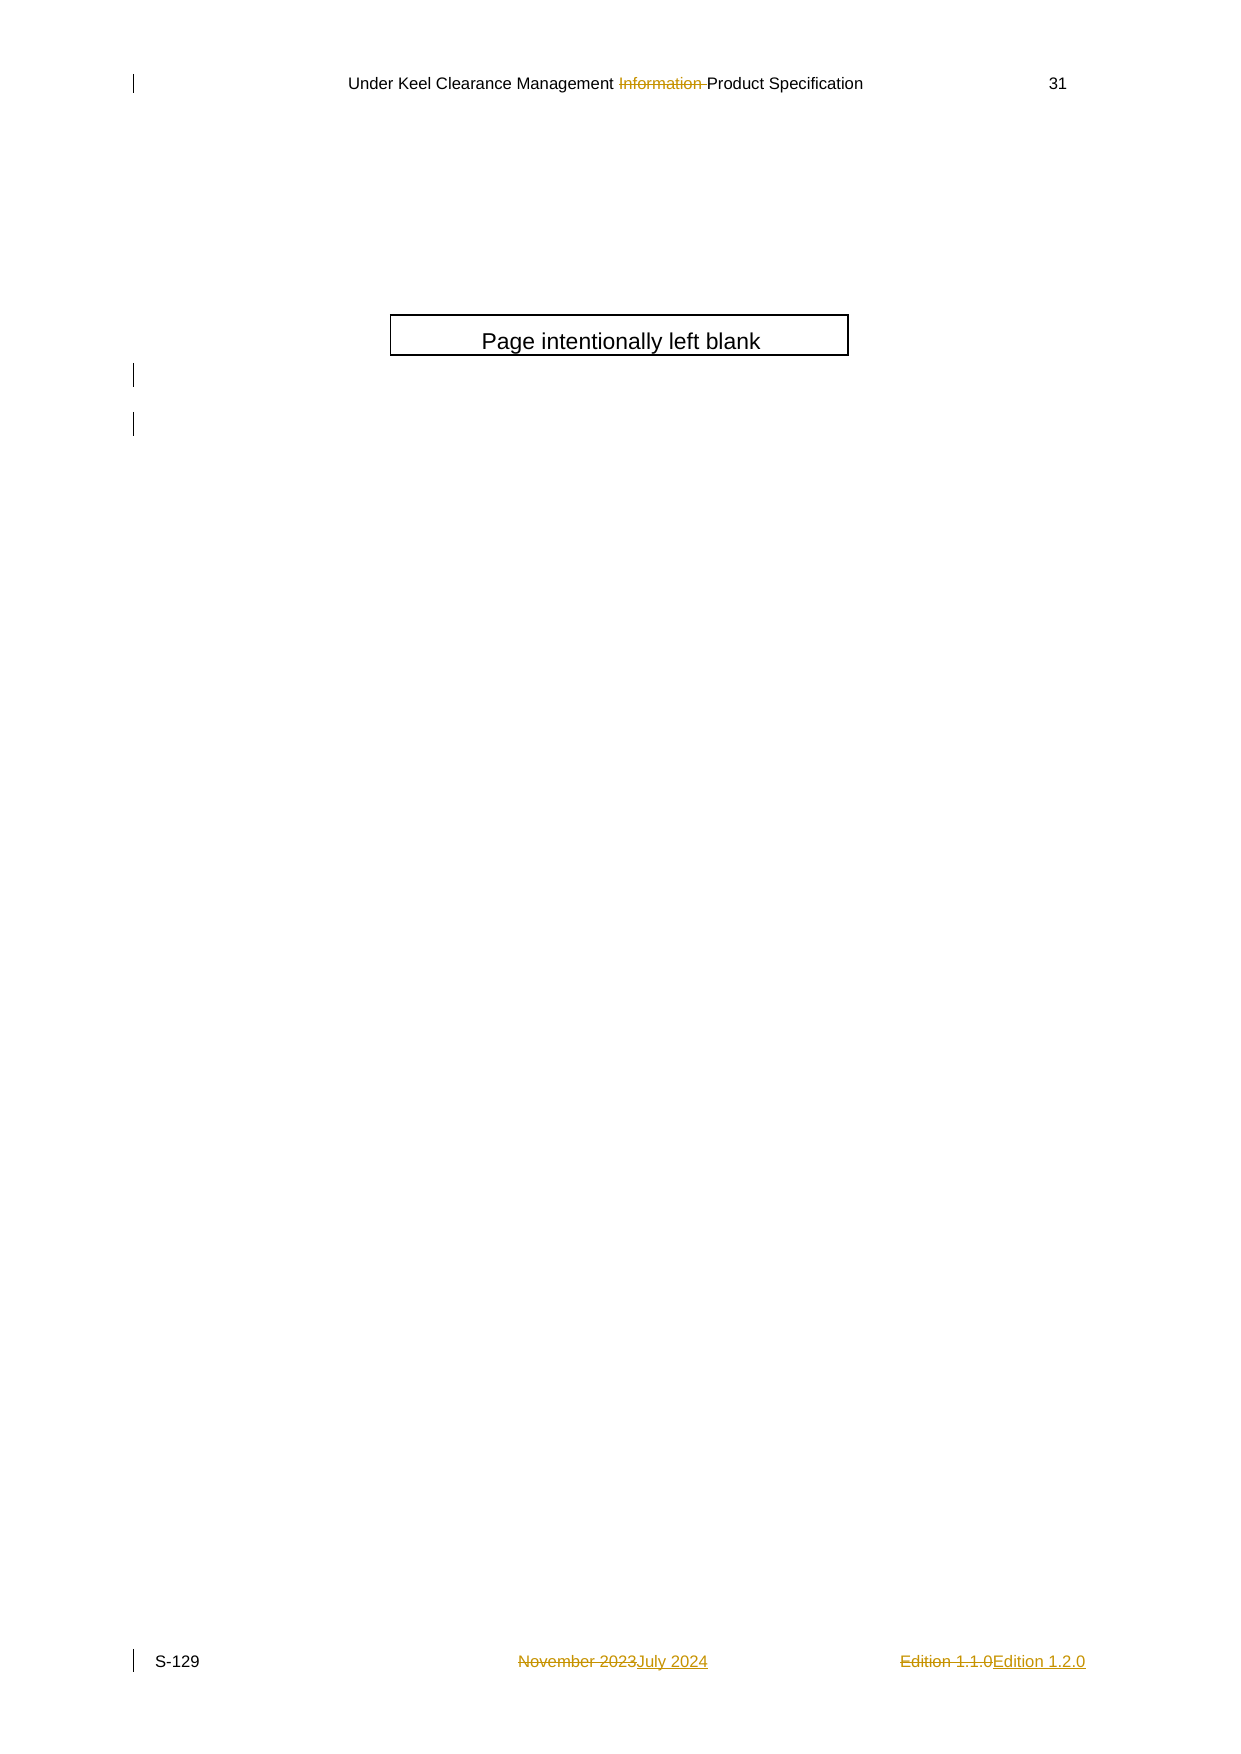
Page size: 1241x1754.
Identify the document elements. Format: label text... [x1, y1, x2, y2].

text Page intentionally left blank [391, 328, 847, 354]
